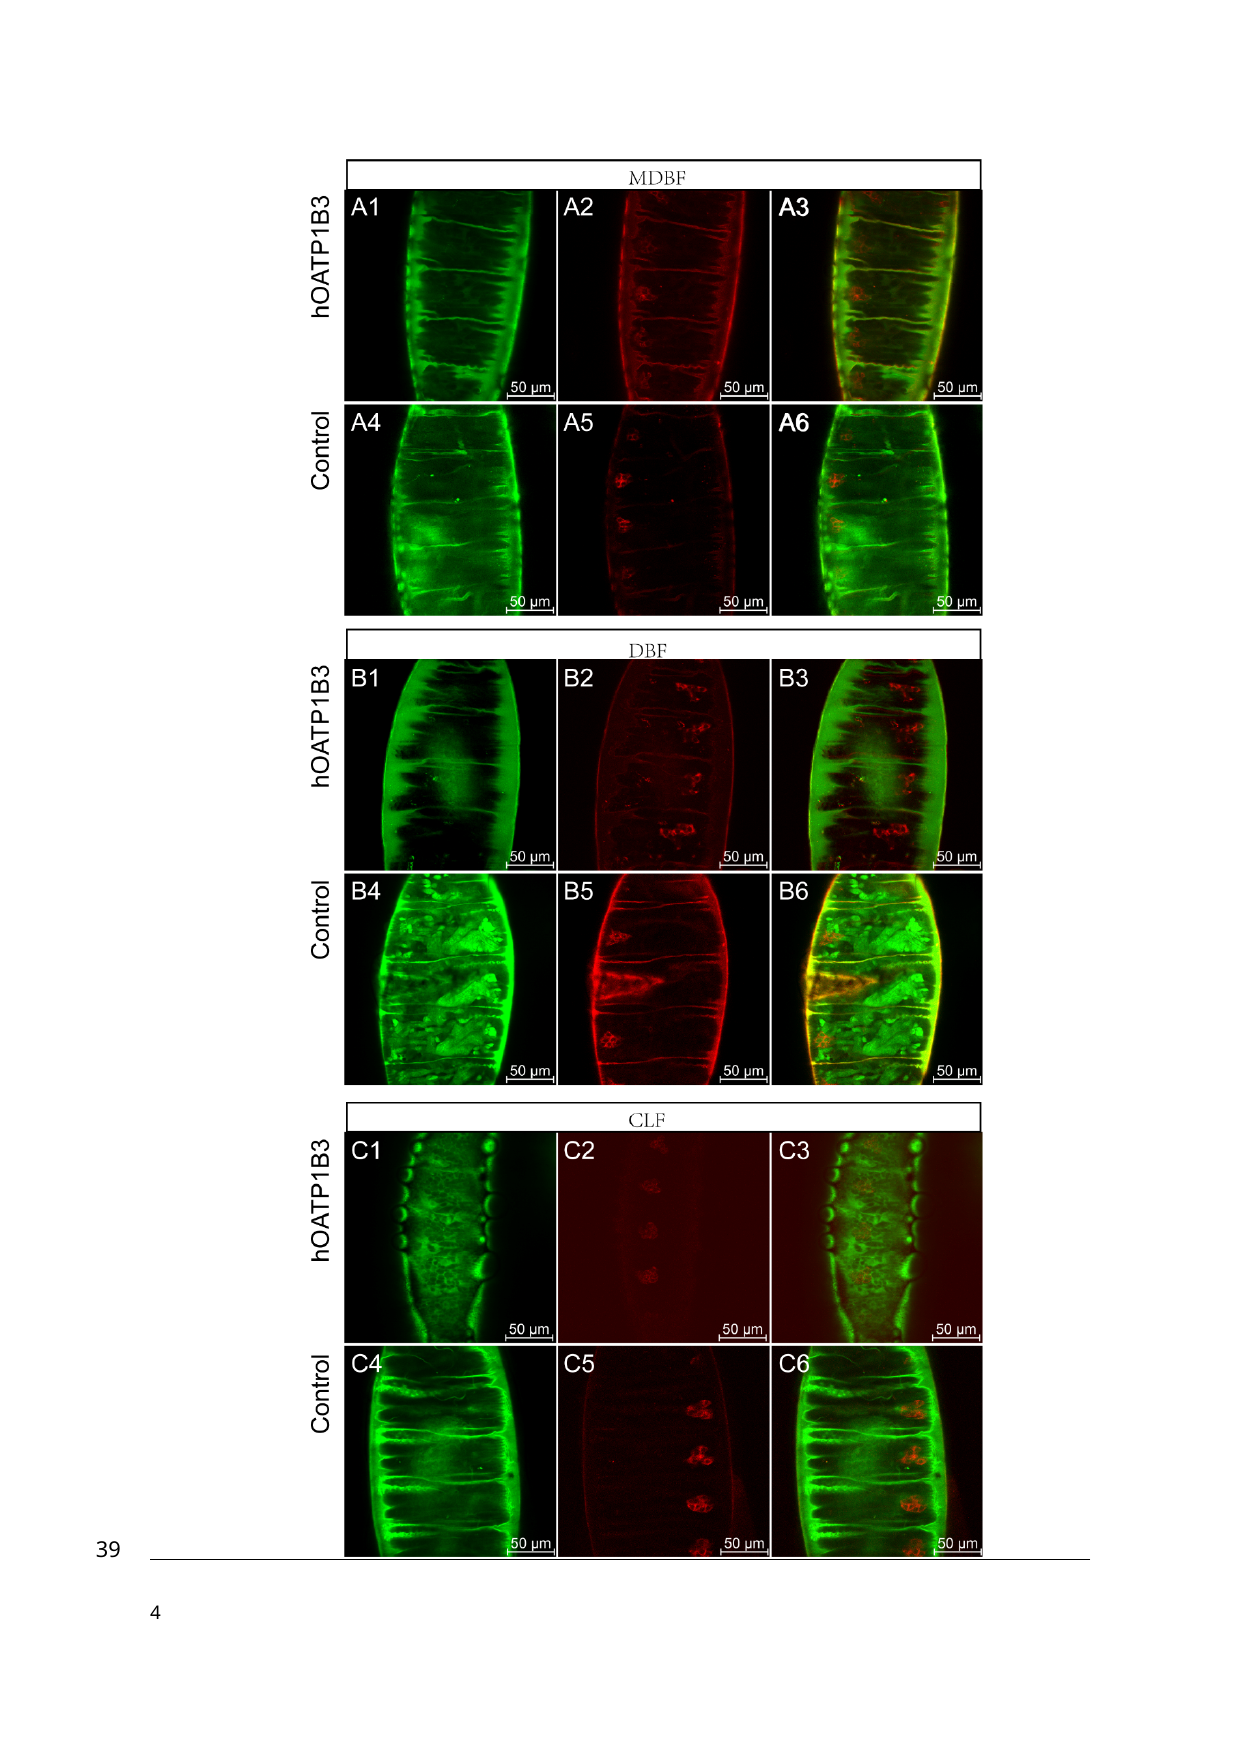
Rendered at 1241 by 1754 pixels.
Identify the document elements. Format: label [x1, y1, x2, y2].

picture [307, 159, 983, 1557]
